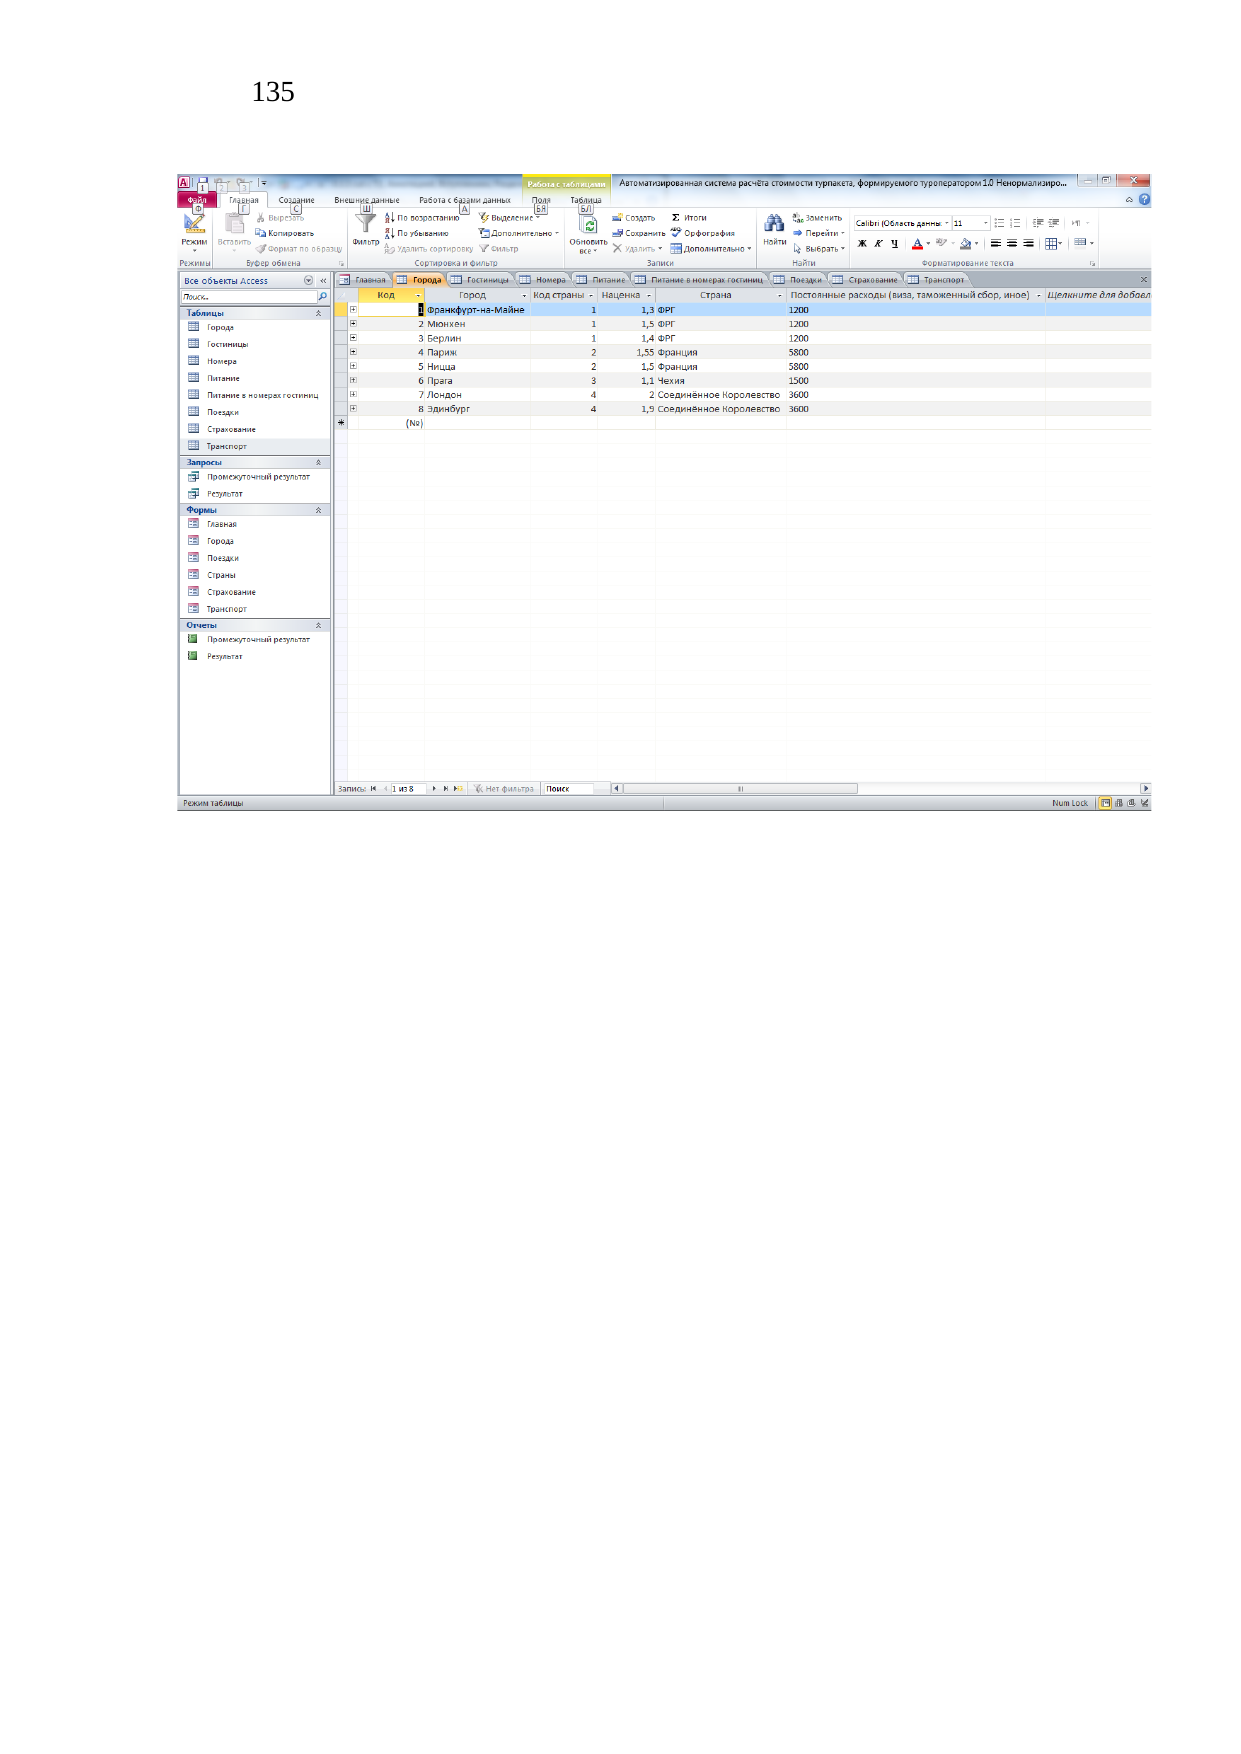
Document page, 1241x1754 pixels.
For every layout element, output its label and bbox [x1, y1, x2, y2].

picture [177, 174, 1152, 811]
